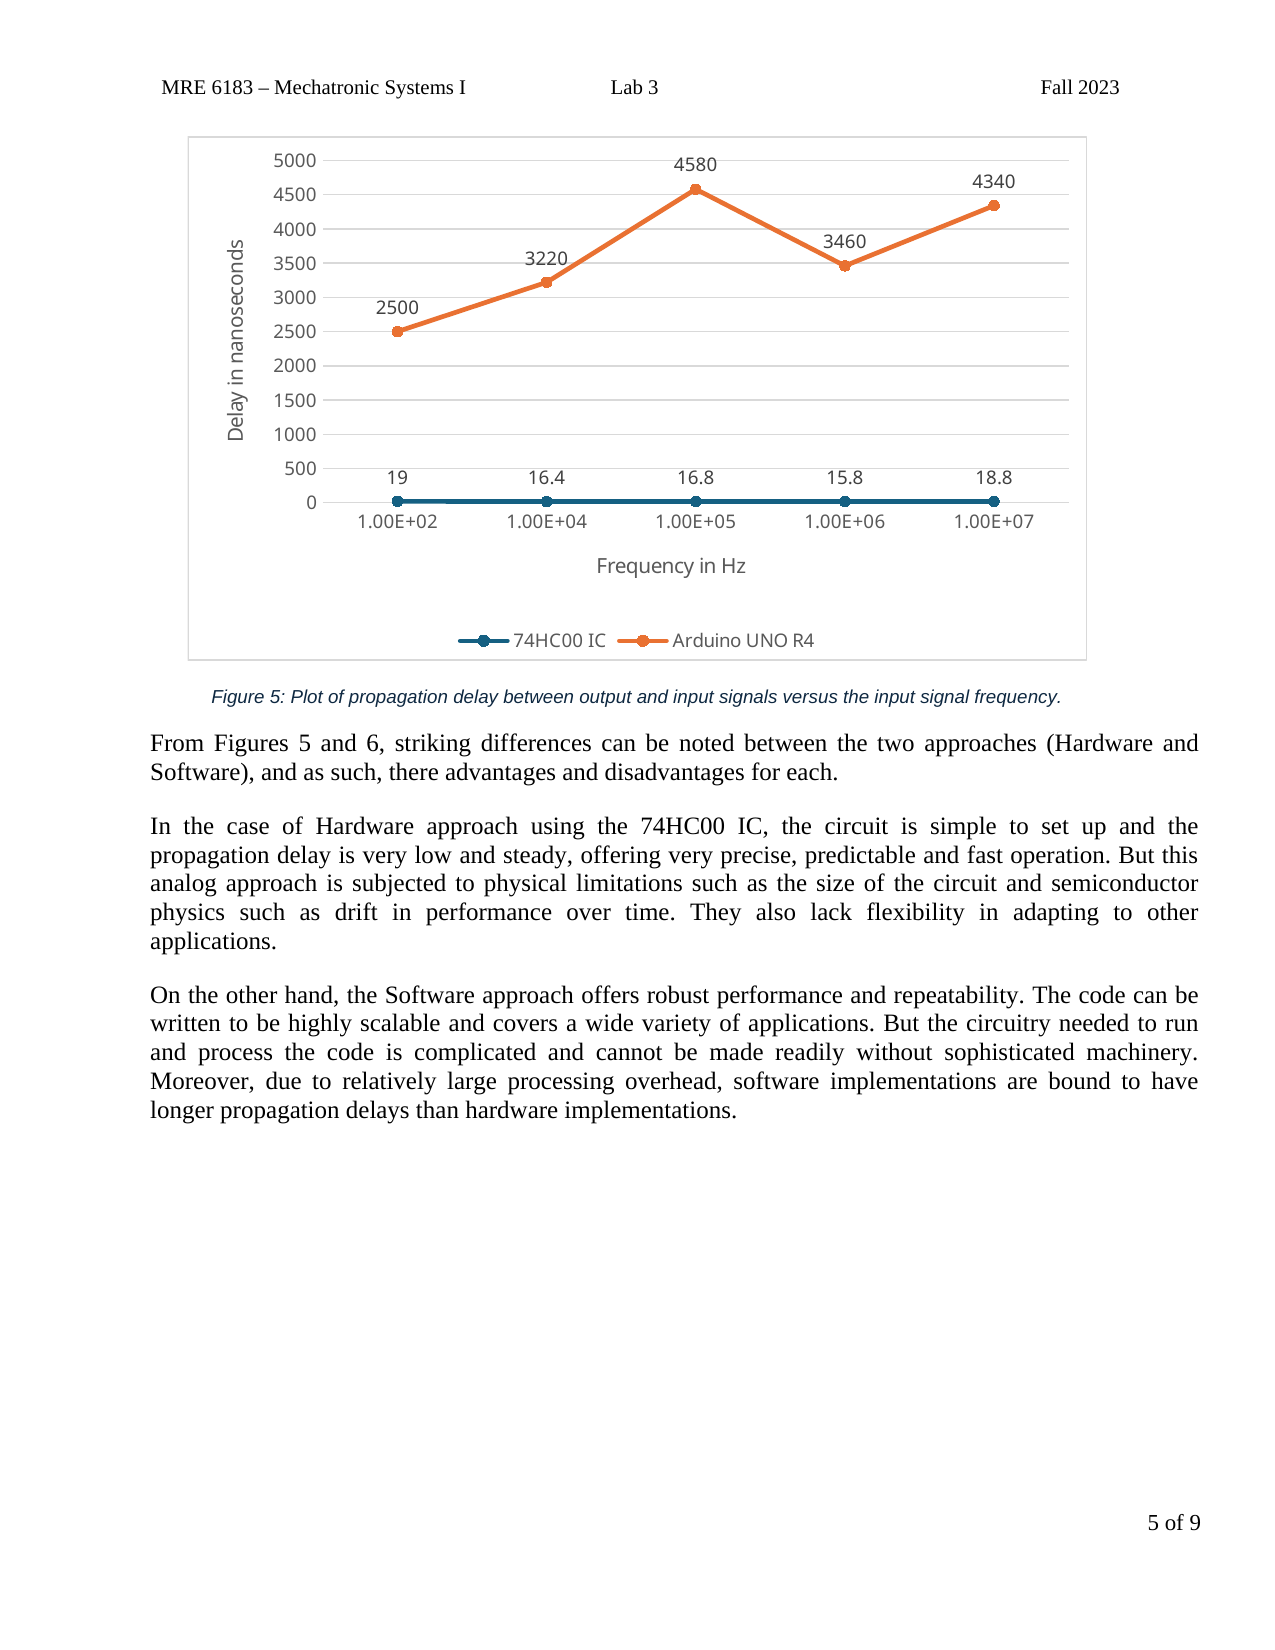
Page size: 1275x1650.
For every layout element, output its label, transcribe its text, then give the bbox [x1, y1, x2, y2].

text In the case of Hardware approach using the 74HC00 IC, the circuit is simple to set up and the propagation delay is very low and steady, offering very precise, predictable and fast operation. But this analog approach is subjected to physical limitations such as the size of the circuit and semiconductor physics such as drift in performance over time. They also lack flexibility in adapting to other applications. [150, 811, 1200, 955]
text Figure 5: Plot of propagation delay between output and input signals versus the input signal frequency. [75, 686, 1200, 708]
text From Figures 5 and 6, striking differences can be noted between the two approaches (Hardware and Software), and as such, there advantages and disadvantages for each. [150, 728, 1200, 786]
text On the other hand, the Software approach offers robust performance and repeatability. The code can be written to be highly scalable and covers a wide variety of applications. But the circuitry needed to run and process the code is complicated and cannot be made readily without sophisticated machinery. Moreover, due to relatively large processing overhead, software implementations are bound to have longer propagation delays than hardware implementations. [150, 980, 1200, 1123]
